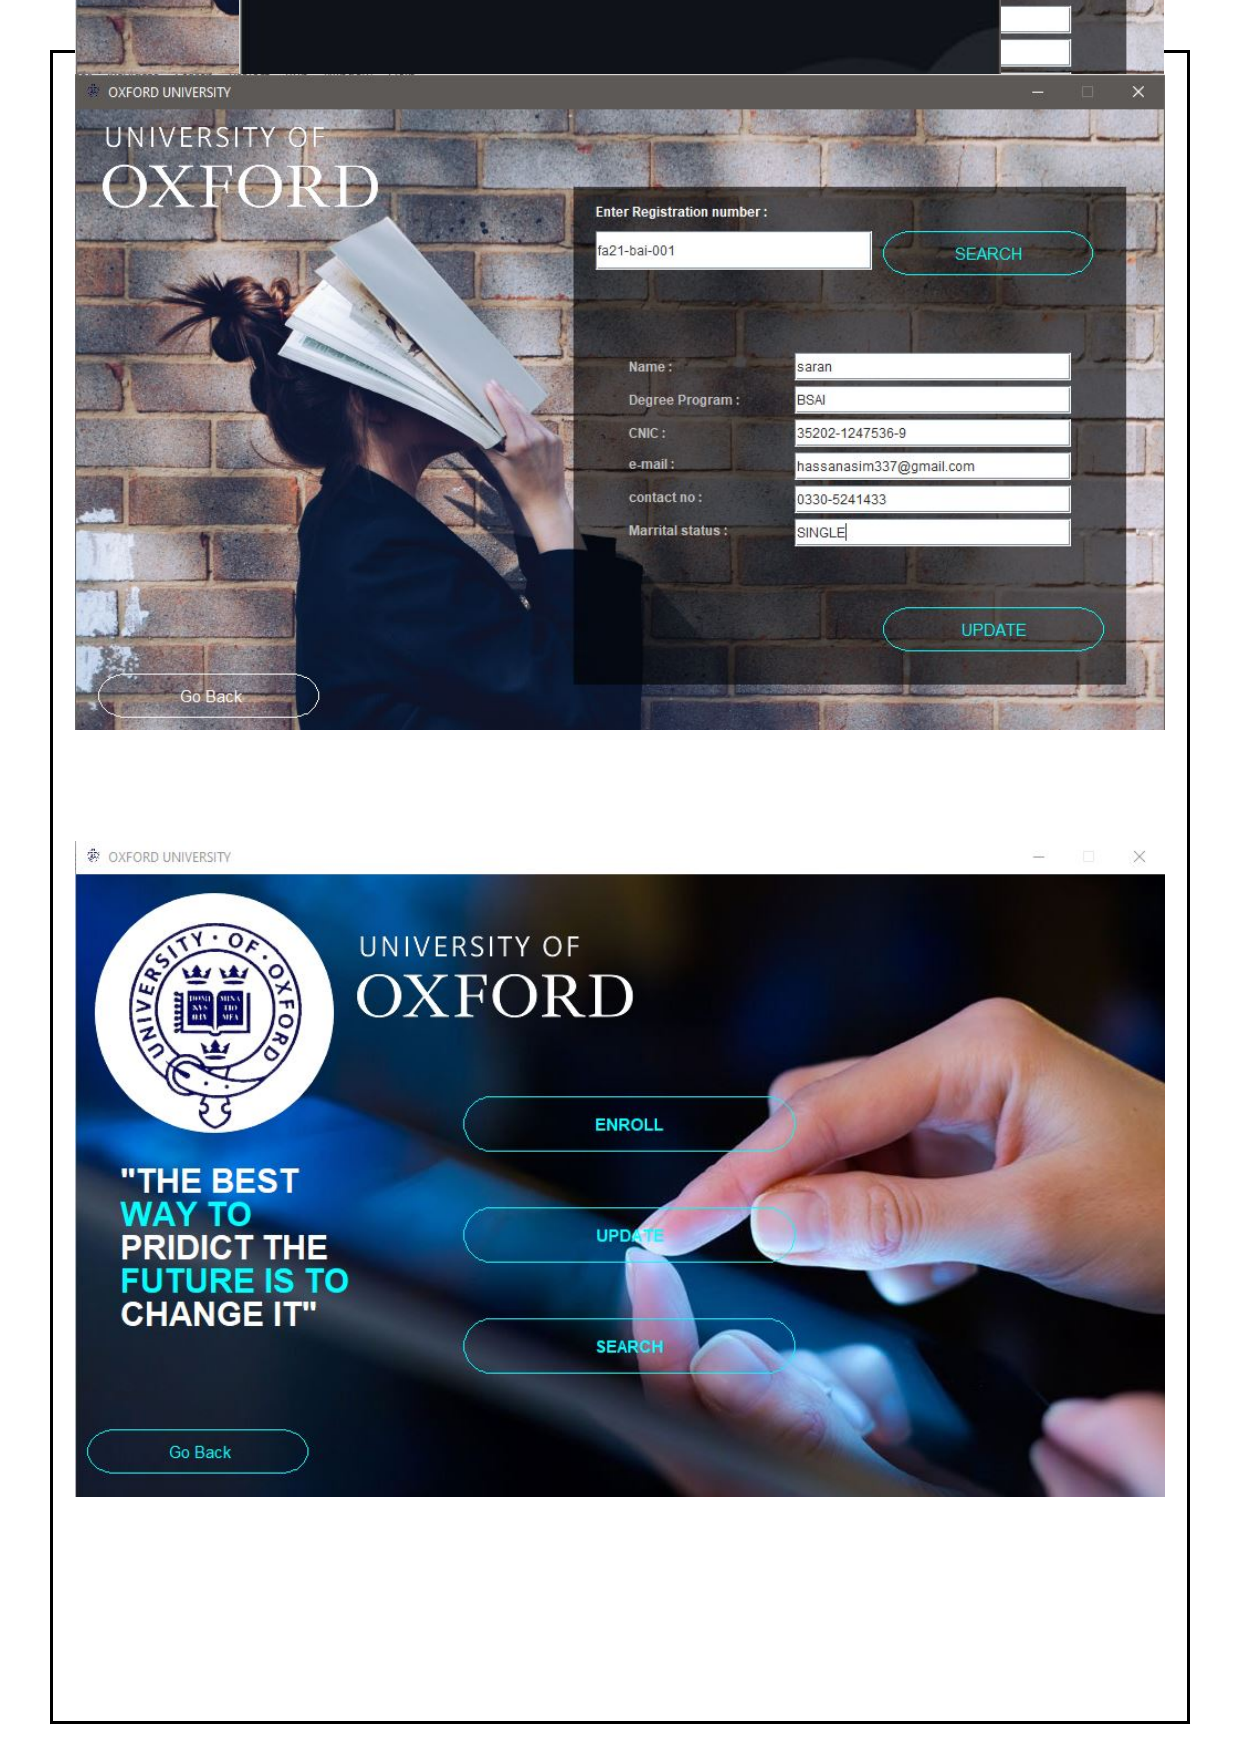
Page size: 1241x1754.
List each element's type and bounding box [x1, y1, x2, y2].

picture [75, 0, 1165, 730]
picture [75, 841, 1165, 1497]
